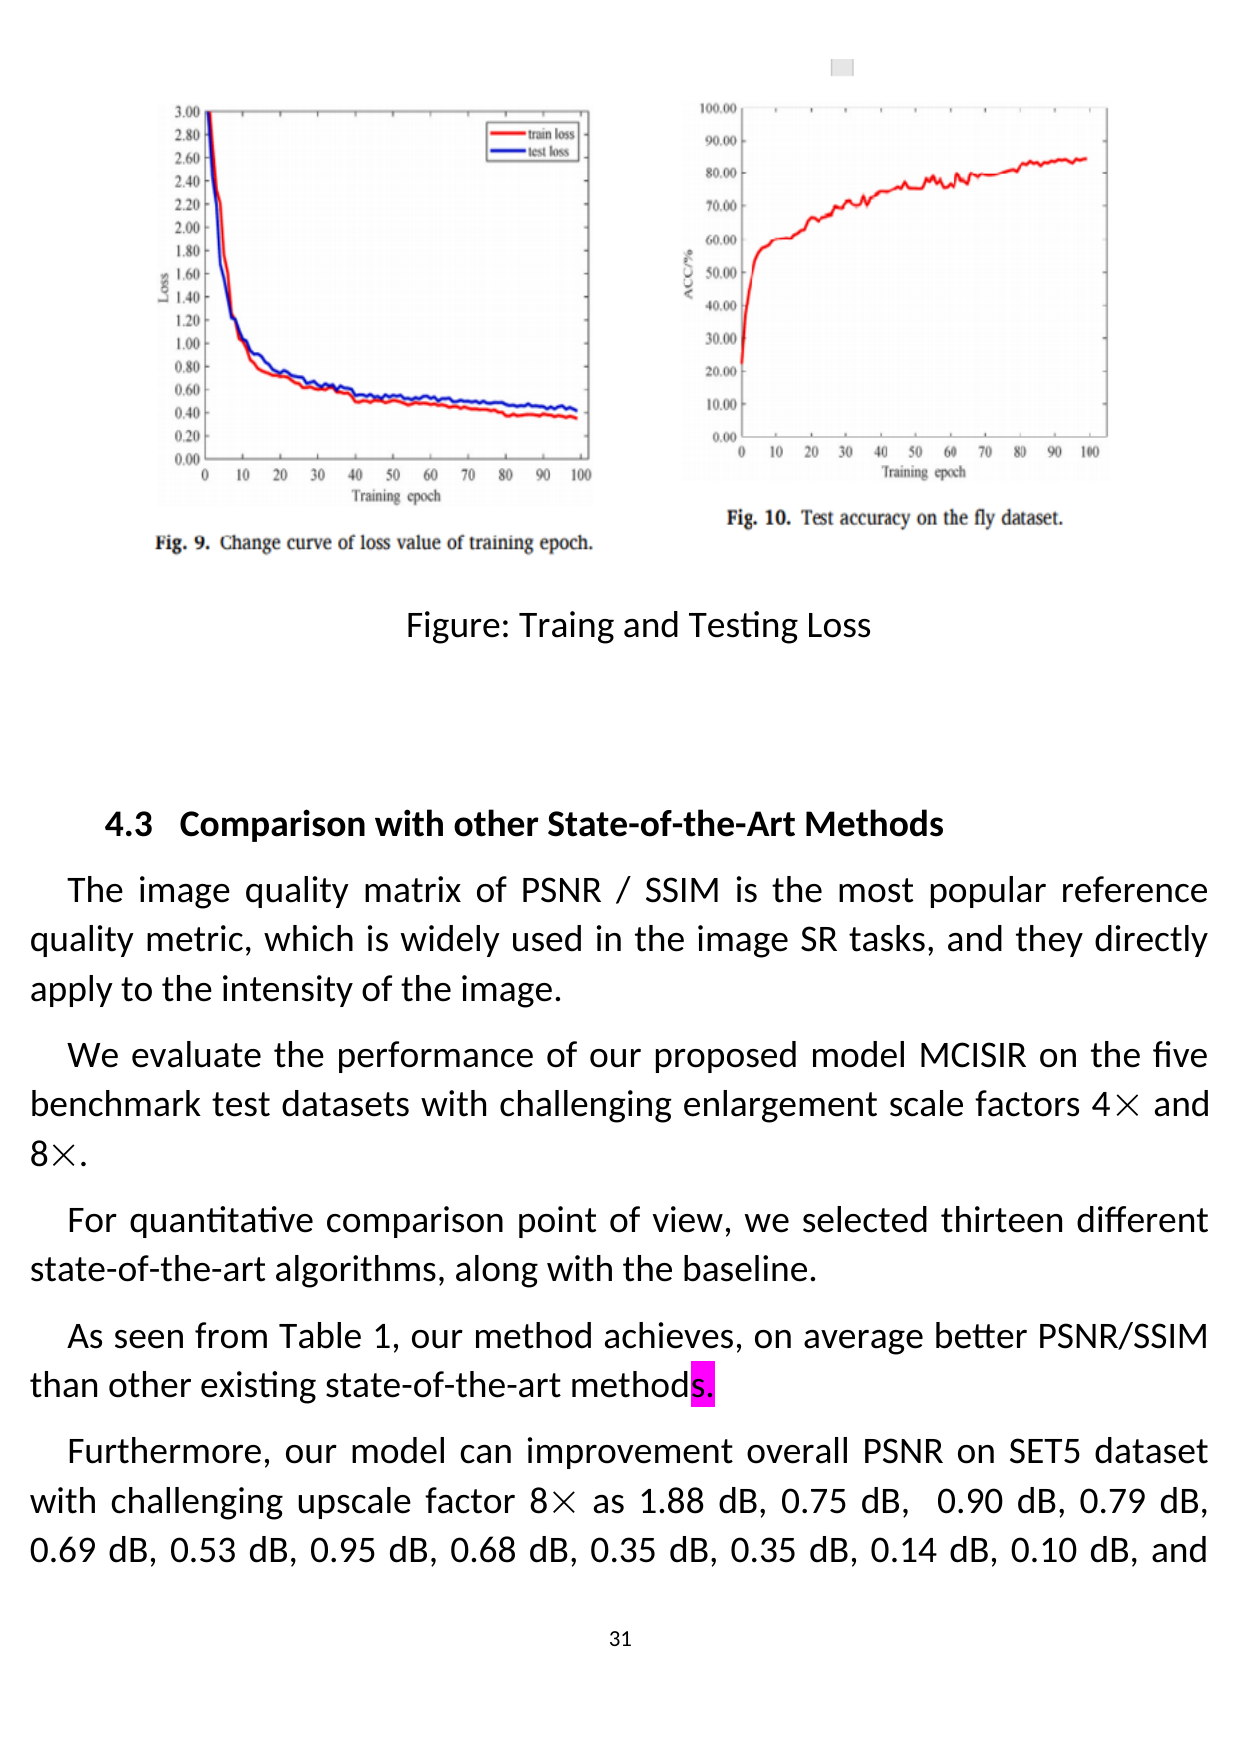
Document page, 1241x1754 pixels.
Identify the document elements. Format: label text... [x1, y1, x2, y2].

text We evaluate the performance of our proposed model MCISIR on the five benchmark test datasets with challenging enlargement scale factors 4 and 8. [29, 1031, 1211, 1176]
text Figure: Traing and Testing Loss [29, 601, 1211, 647]
text As seen from Table 1, our method achieves, on average better PSNR/SSIM than other existing state-of-the-art methods. [29, 1312, 1211, 1407]
text For quantitative comparison point of view, we selected thirteen different state-of-the-art algorithms, along with the baseline. [29, 1196, 1211, 1291]
list Comparison with other State-of-the-Art Methods [104, 799, 1211, 845]
picture [123, 59, 1155, 583]
text The image quality matrix of PSNR / SSIM is the most popular reference quality metric, which is widely used in the image SR tasks, and they directly apply to the intensity of the image. [29, 866, 1211, 1011]
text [29, 1427, 1211, 1572]
